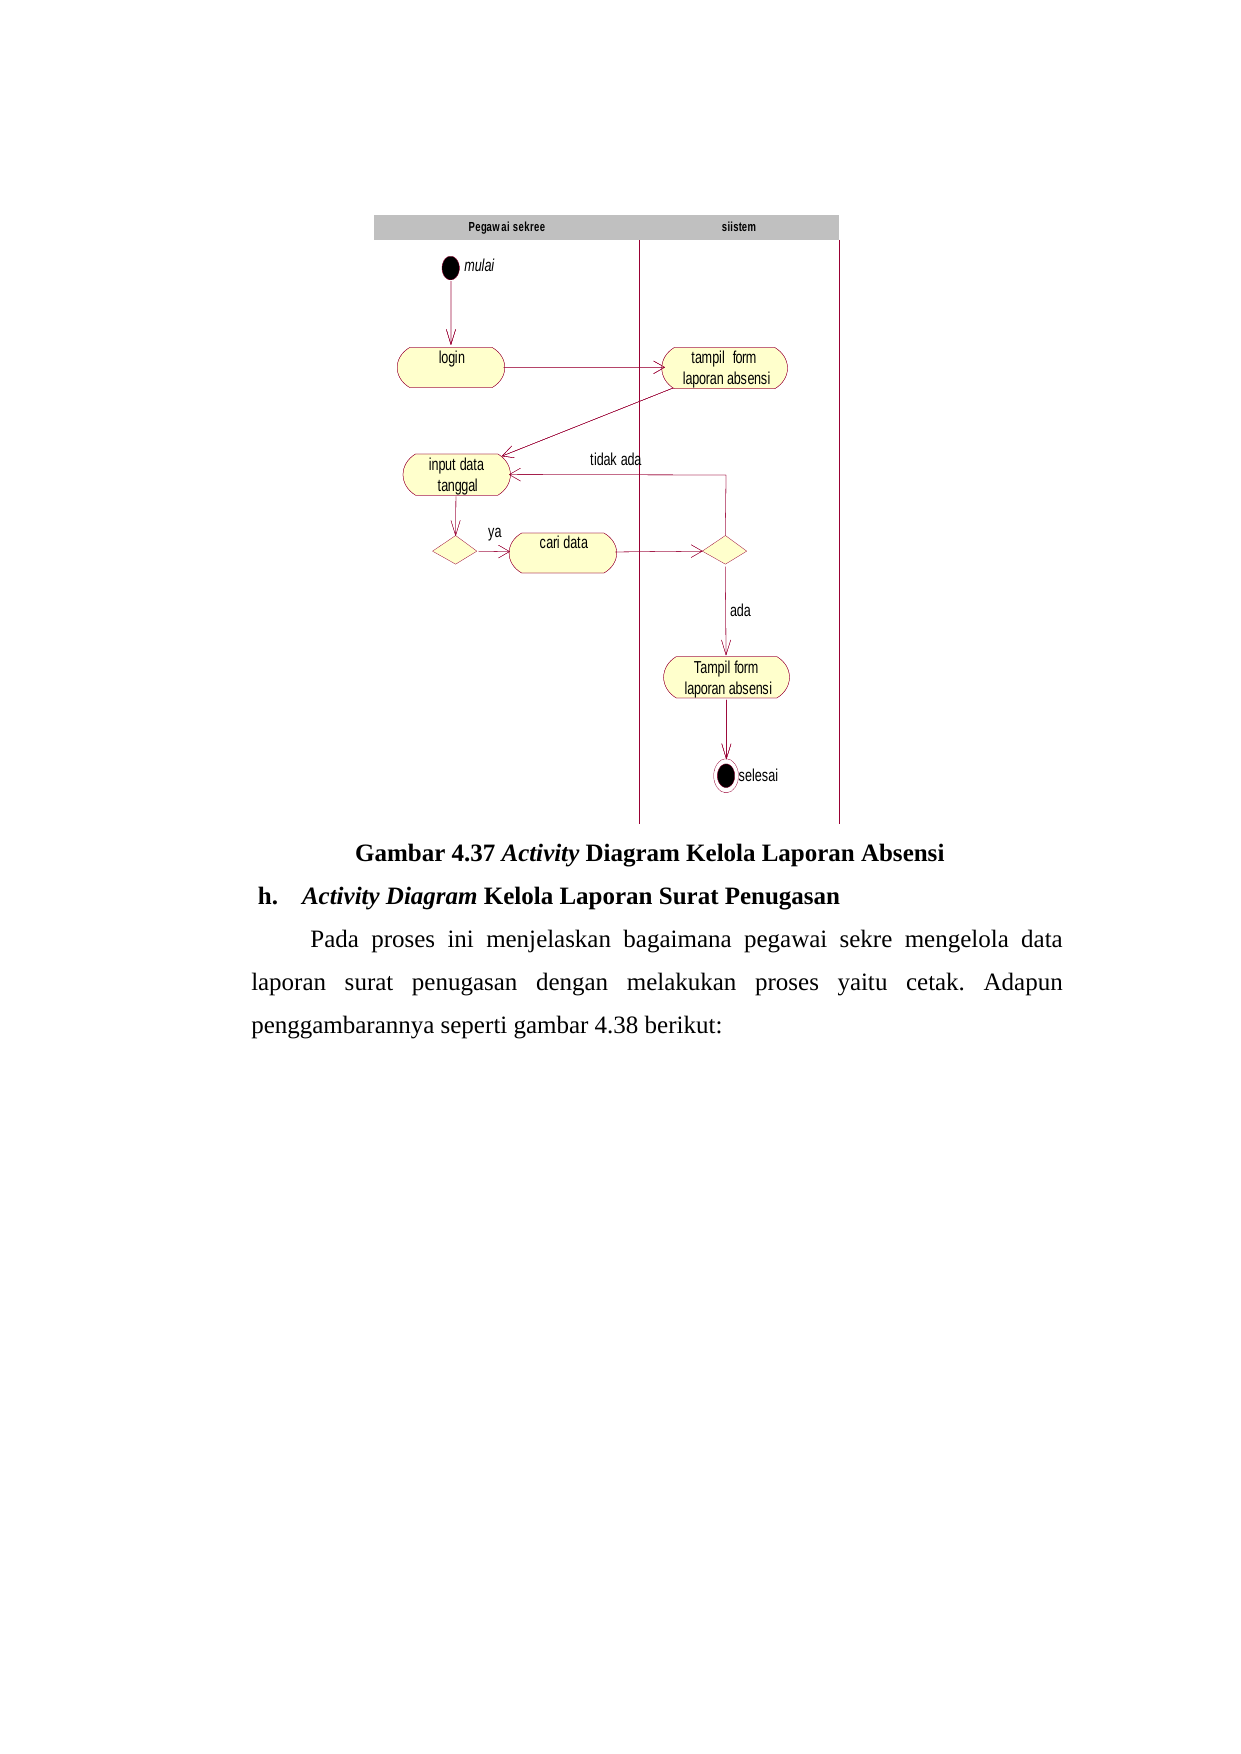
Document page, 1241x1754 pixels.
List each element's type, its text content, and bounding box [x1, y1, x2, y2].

list Activity Diagram Kelola Laporan Surat Penugasan [258, 881, 1063, 910]
text Gambar 4.37 Activity Diagram Kelola Laporan Absensi [236, 838, 1063, 867]
text Pada proses ini menjelaskan bagaimana pegawai sekre mengelola data laporan surat penugasan dengan melakukan proses yaitu cetak. Adapun penggambarannya seperti gambar 4.38 berikut: [251, 924, 1063, 1039]
